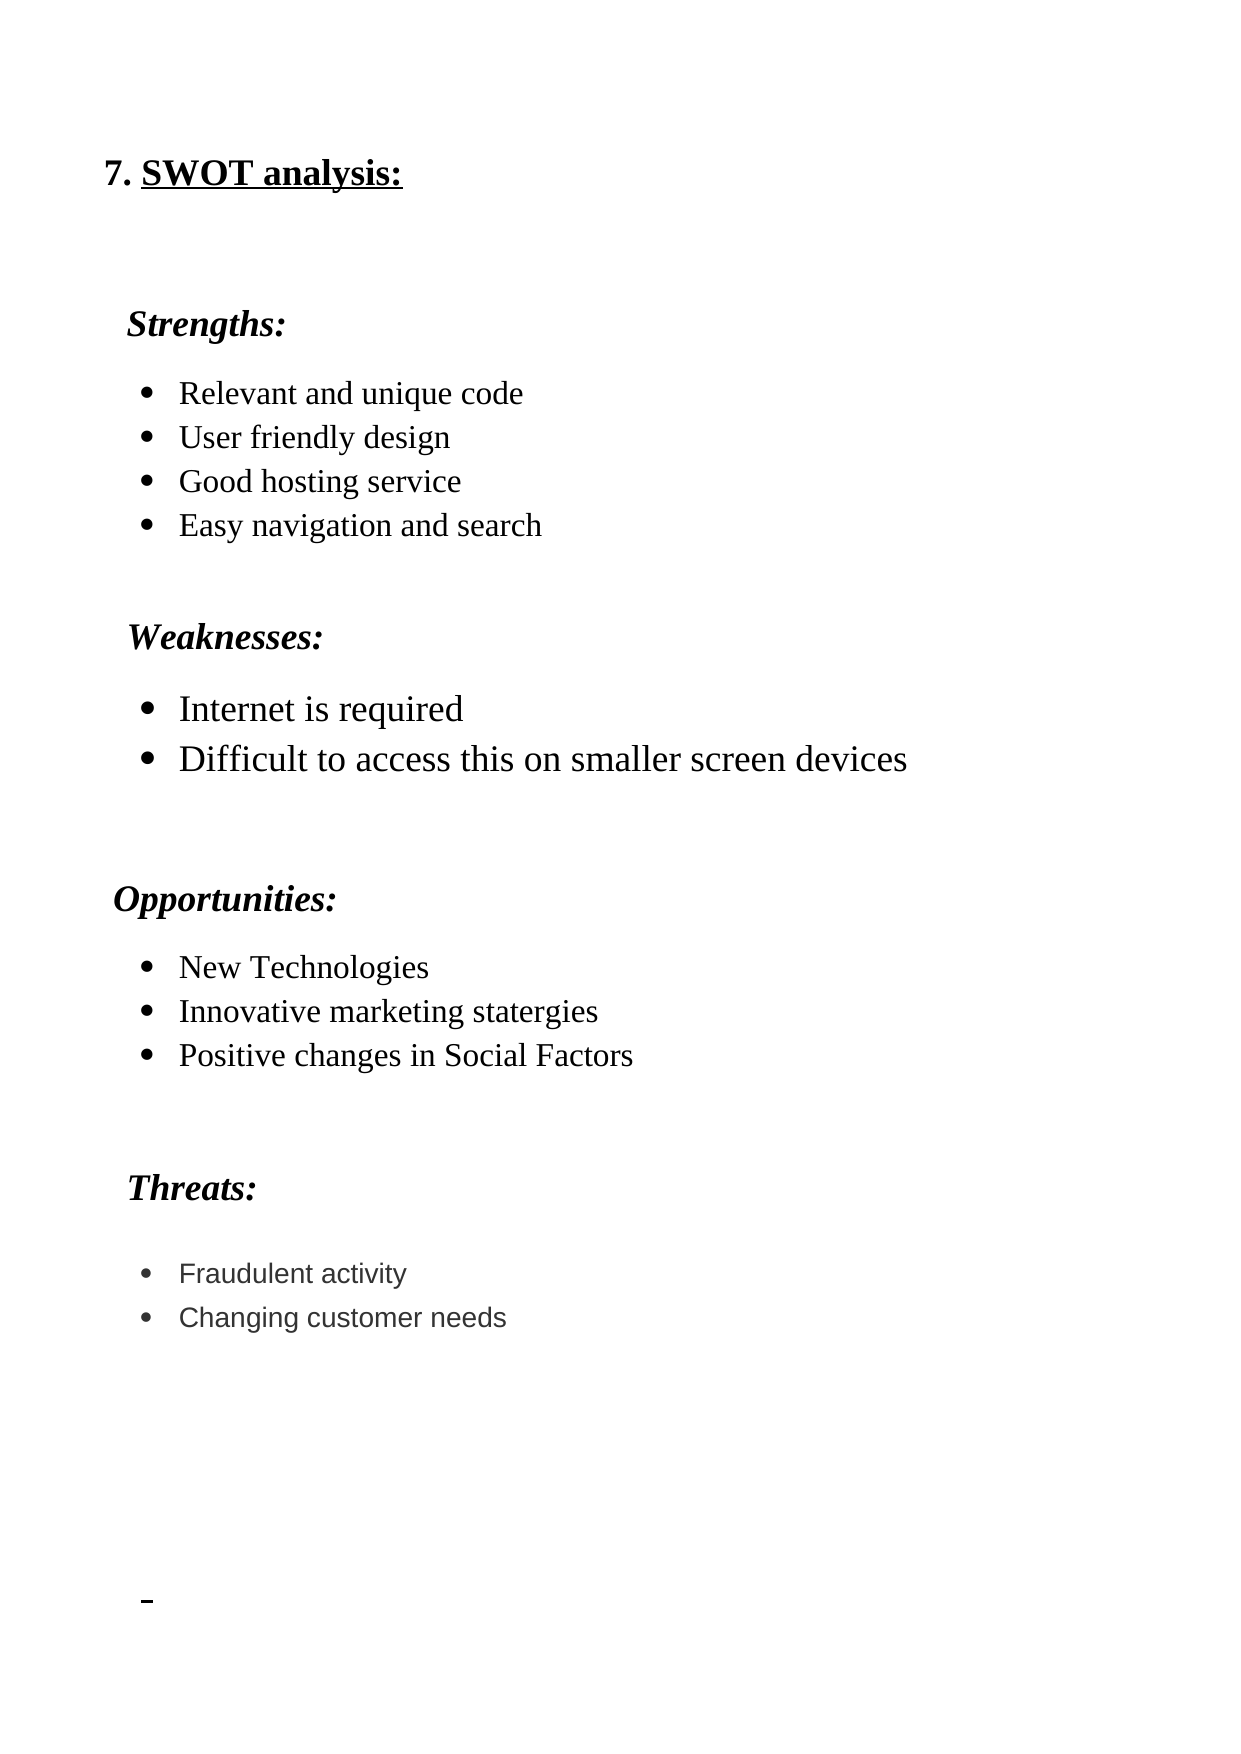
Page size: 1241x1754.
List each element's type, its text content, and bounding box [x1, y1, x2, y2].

list New Technologies [141, 947, 1078, 986]
text 7. SWOT analysis: [103, 150, 1078, 193]
text Weaknesses: [103, 615, 1078, 658]
list Innovative marketing statergies [141, 991, 1078, 1030]
list Positive changes in Social Factors [141, 1035, 1078, 1074]
list Difficult to access this on smaller screen devices [141, 736, 1078, 779]
text Opportunities: [103, 877, 1078, 920]
list Fraudulent activity [141, 1245, 1078, 1290]
list Good hosting service [141, 462, 1078, 500]
list Internet is required [141, 686, 1078, 729]
list Relevant and unique code [141, 373, 1078, 412]
list Changing customer needs [141, 1290, 1078, 1334]
text Threats: [103, 1165, 1078, 1208]
list Easy navigation and search [141, 506, 1078, 544]
text Strengths: [103, 302, 1078, 345]
list User friendly design [141, 418, 1078, 456]
